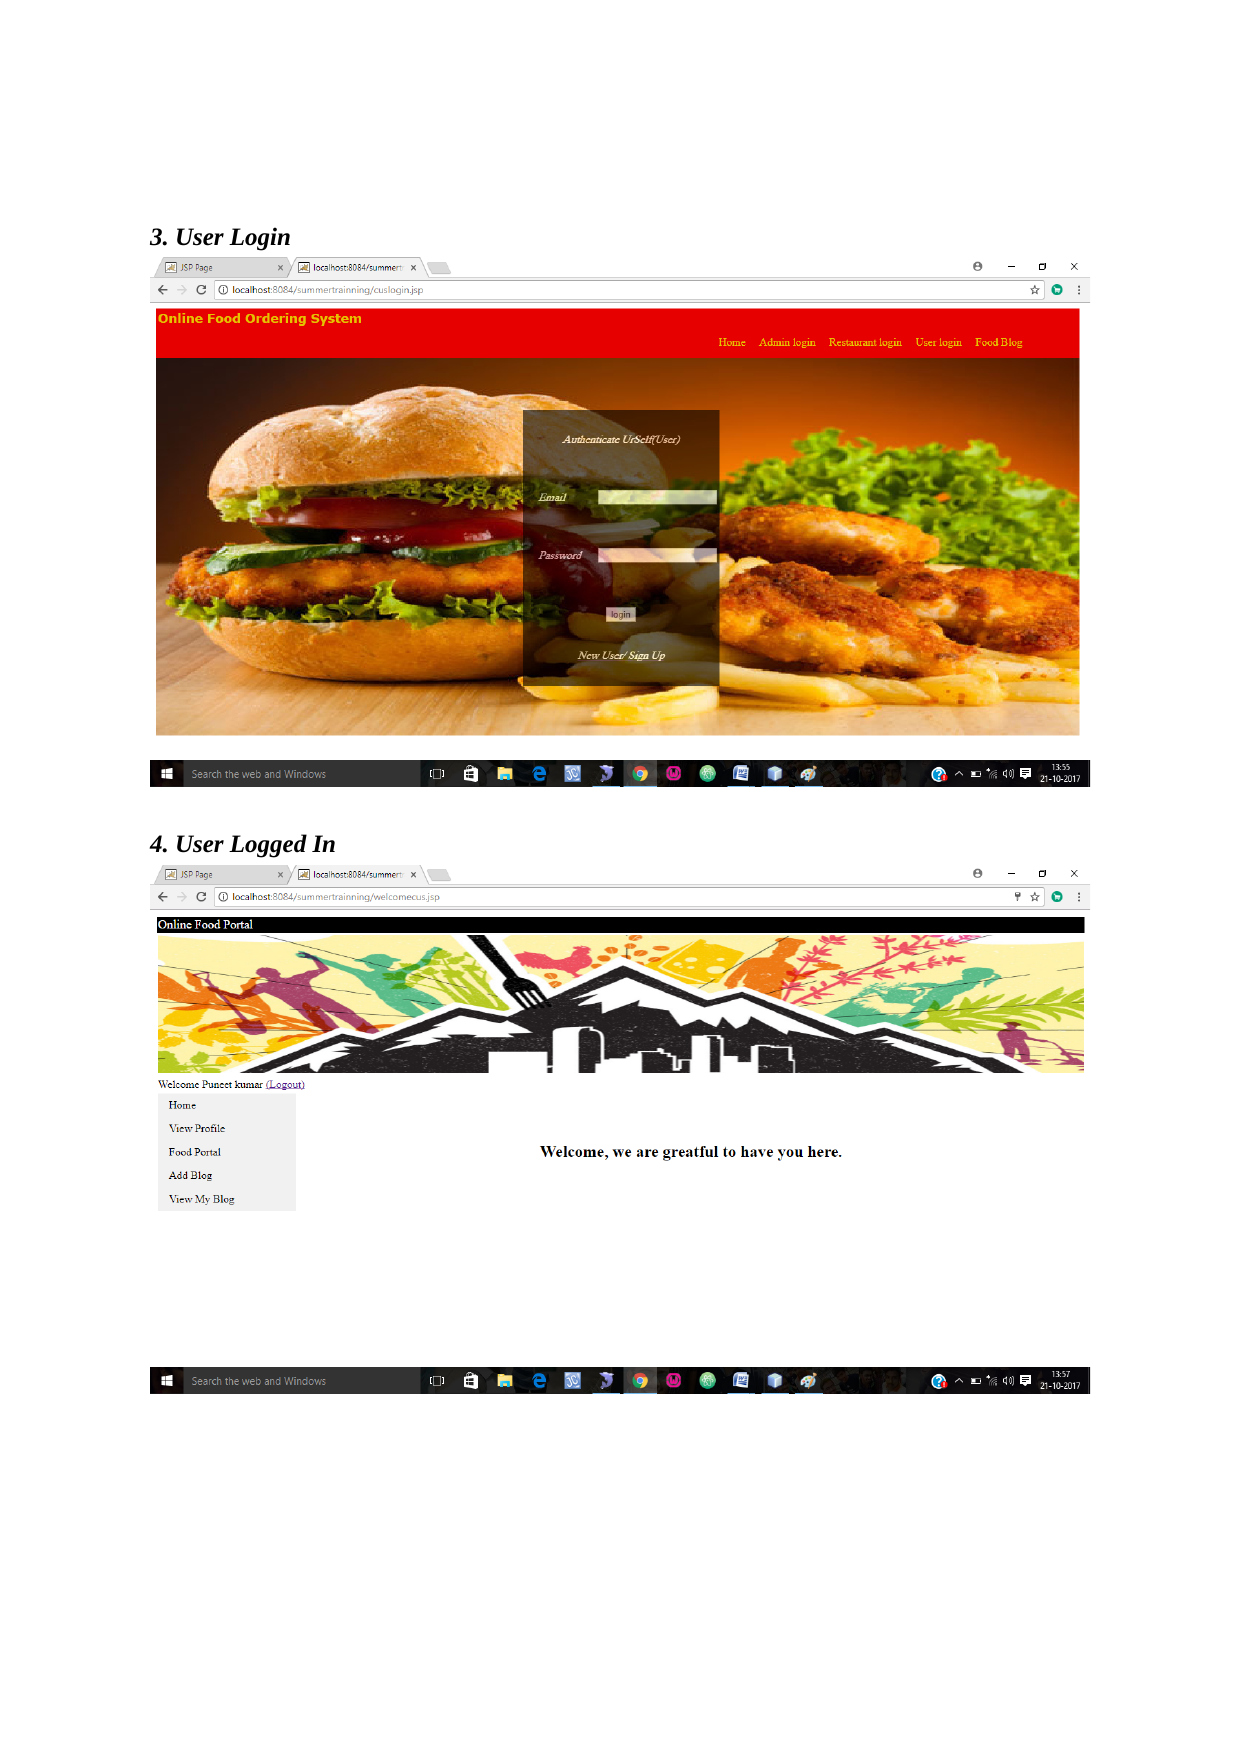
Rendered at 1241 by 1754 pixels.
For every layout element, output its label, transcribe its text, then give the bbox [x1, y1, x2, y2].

text 4. User Logged In [150, 829, 1090, 858]
text 3. User Login [150, 222, 1090, 251]
picture [150, 865, 1091, 1394]
picture [150, 257, 1091, 787]
